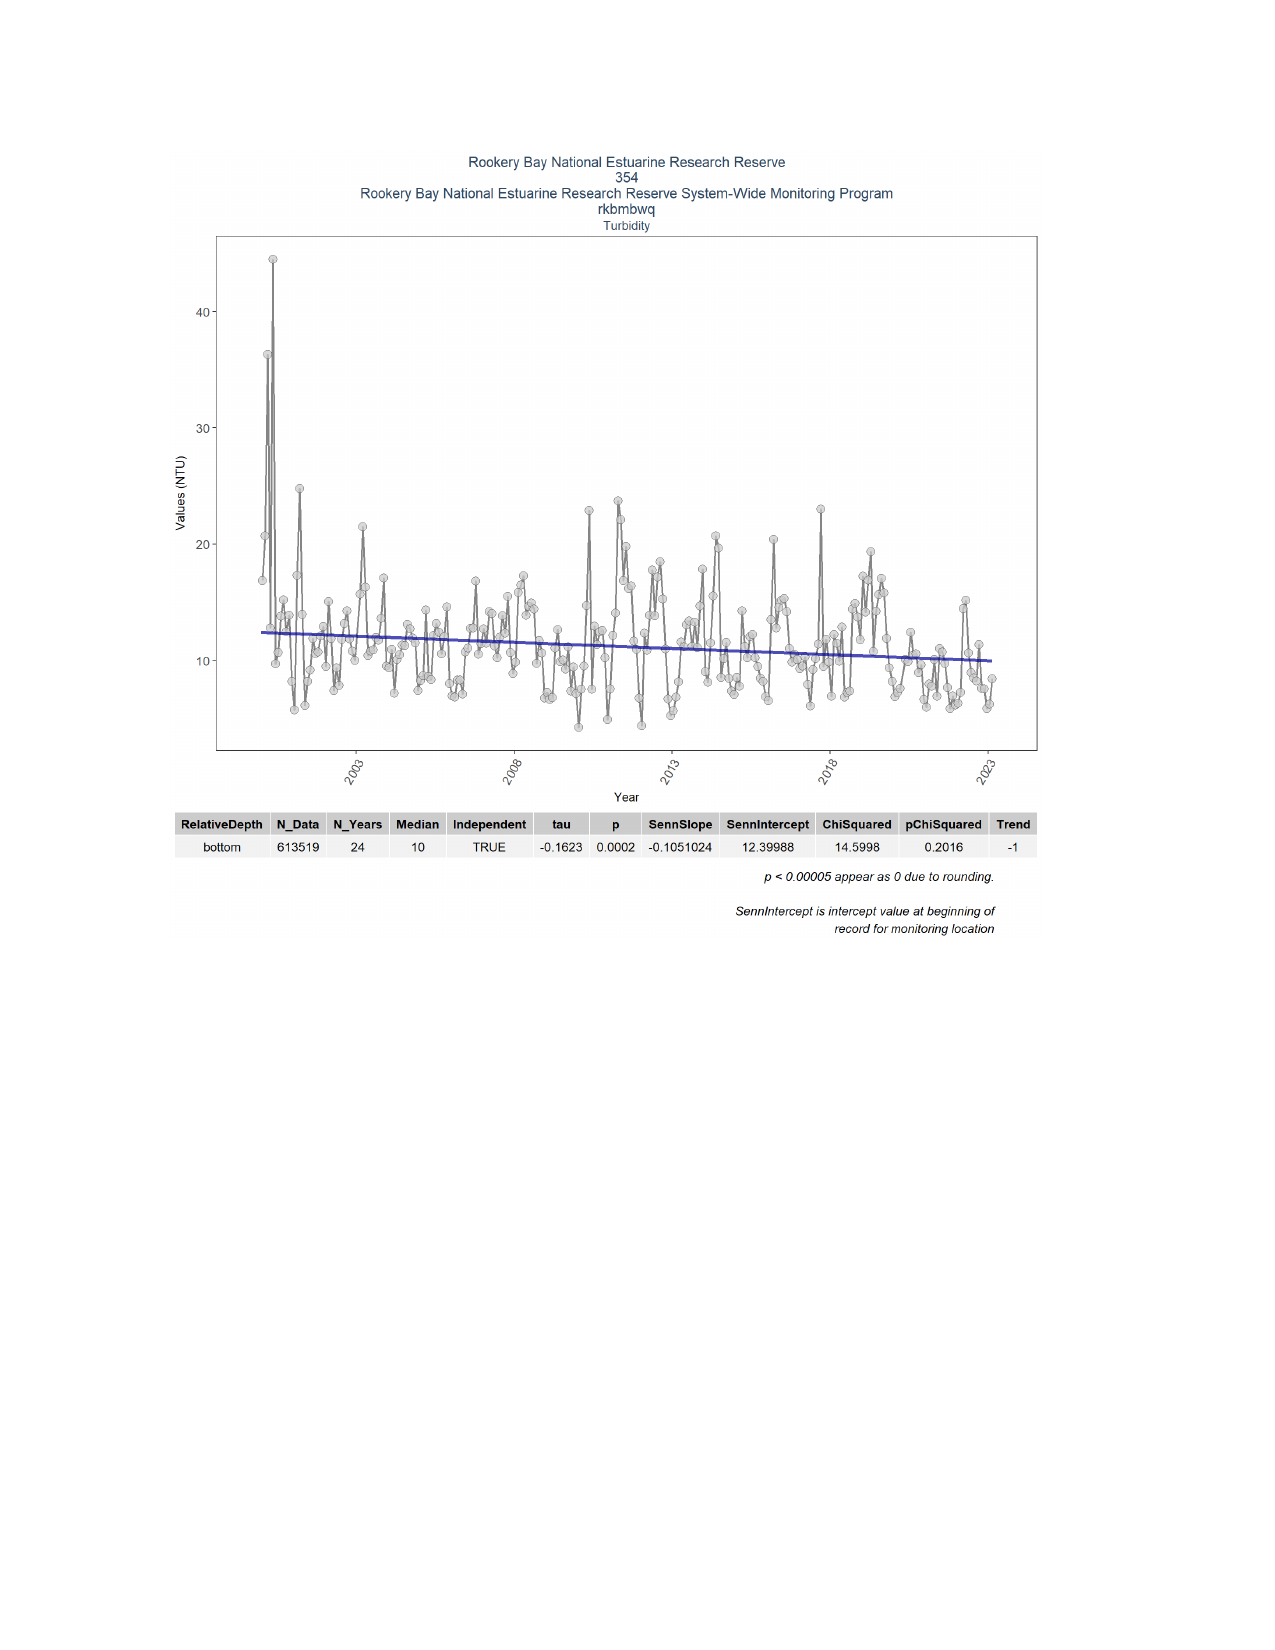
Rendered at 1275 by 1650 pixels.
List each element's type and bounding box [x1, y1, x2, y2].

picture [168, 150, 1044, 938]
